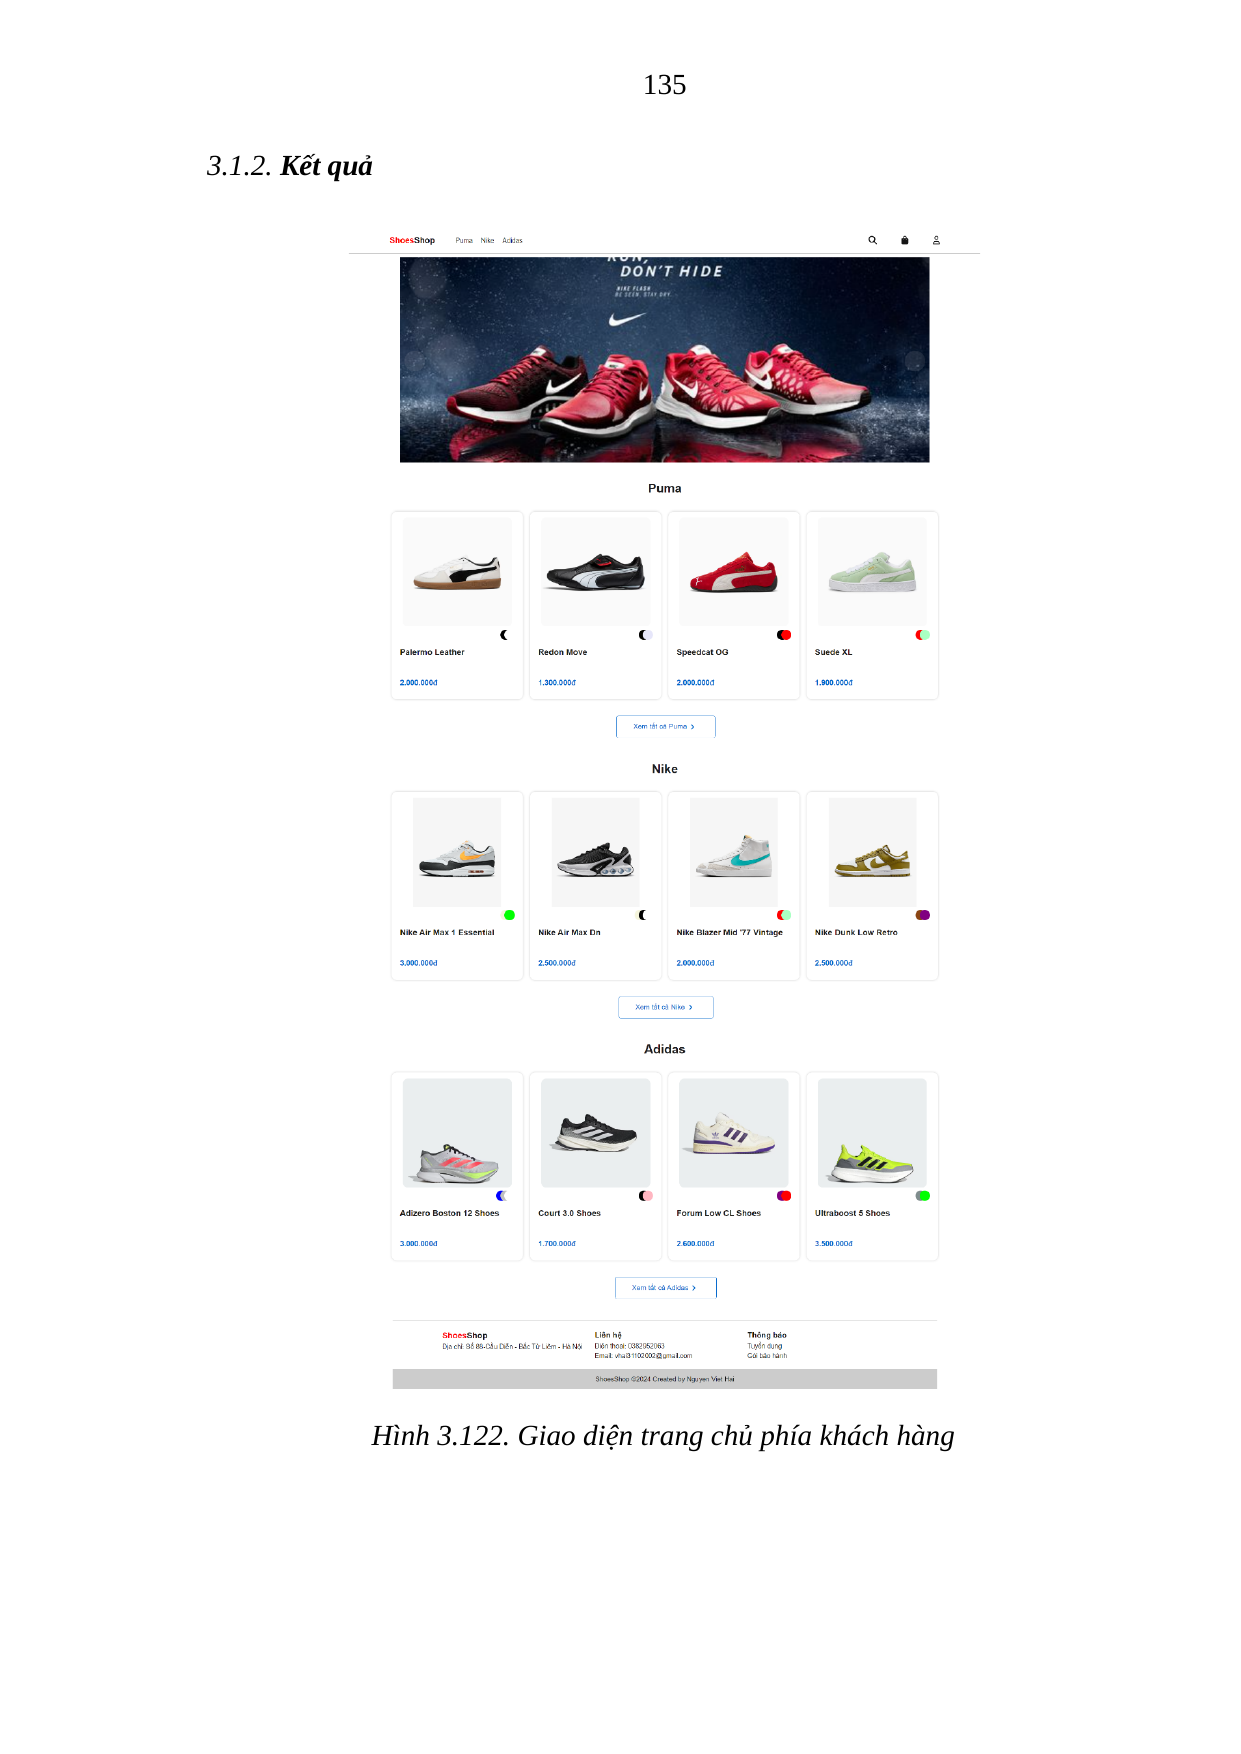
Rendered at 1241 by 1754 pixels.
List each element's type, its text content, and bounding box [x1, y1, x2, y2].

subtitle Kết quả [207, 148, 1122, 181]
picture [348, 227, 980, 1389]
